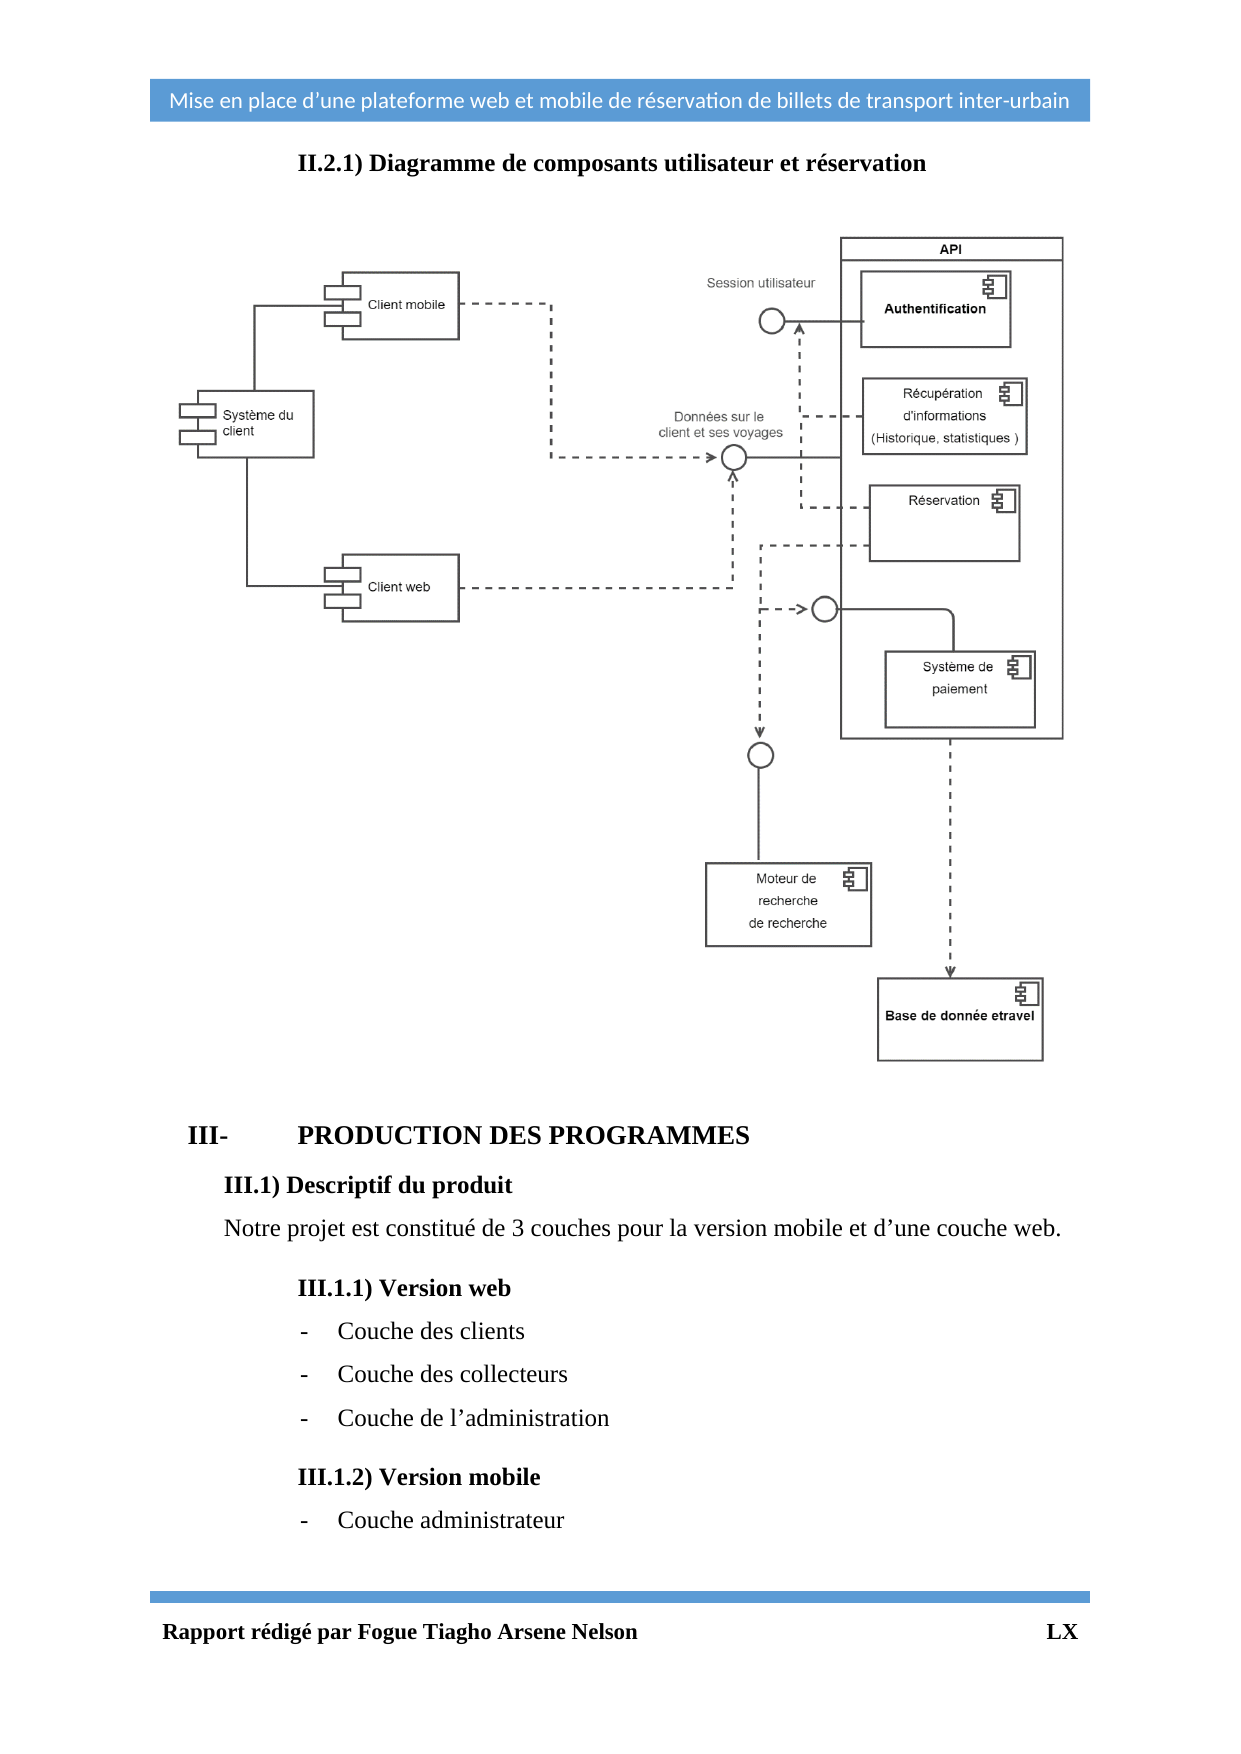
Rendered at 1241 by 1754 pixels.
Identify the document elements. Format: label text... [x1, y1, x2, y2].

subtitle PRODUCTION DES PROGRAMMES [187, 1119, 1090, 1151]
subtitle III.1.1) Version web [297, 1273, 1090, 1302]
list Couche des collecteurs [300, 1359, 1090, 1388]
list II.2.1) Diagramme de composants utilisateur et réservation [224, 148, 1090, 177]
picture [150, 208, 1091, 1089]
list Couche des clients [300, 1316, 1090, 1345]
text Notre projet est constitué de 3 couches pour la version mobile et d’une couche web. [187, 1213, 1090, 1242]
subtitle III.1) Descriptif du produit [224, 1170, 1090, 1199]
list Couche de l’administration [300, 1403, 1090, 1431]
subtitle III.1.2) Version mobile [297, 1462, 1090, 1491]
list Couche administrateur [300, 1506, 1090, 1534]
